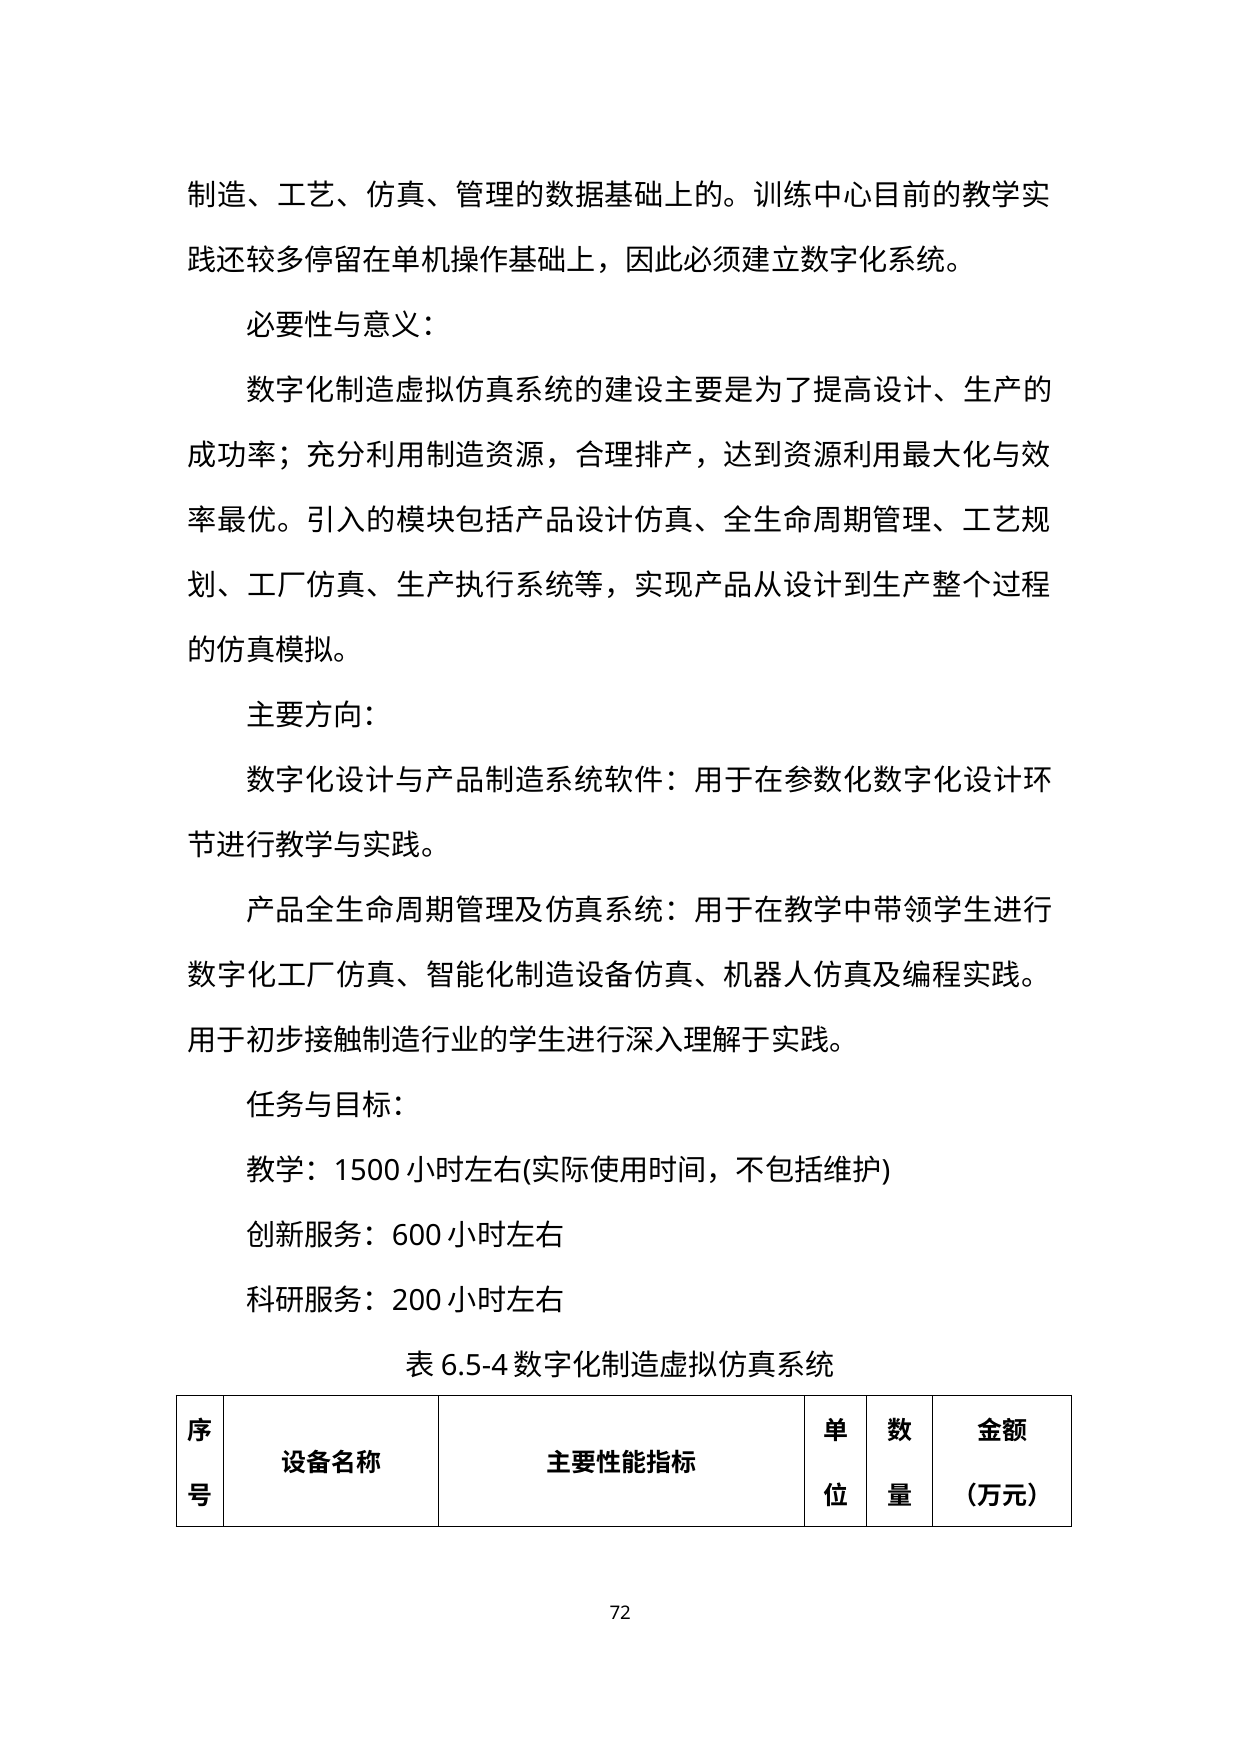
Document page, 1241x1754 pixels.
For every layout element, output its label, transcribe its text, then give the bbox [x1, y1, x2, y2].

list 数字化制造虚拟仿真系统的建设主要是为了提高设计、生产的成功率；充分利用制造资源，合理排产，达到资源利用最大化与效率最优。引入的模块包括产品设计仿真、全生命周期管理、工艺规划、工厂仿真、生产执行系统等，实现产品从设计到生产整个过程的仿真模拟。 [187, 355, 1053, 680]
list 教学：1500小时左右(实际使用时间，不包括维护) [187, 1135, 1053, 1200]
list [187, 160, 1053, 290]
table_header 金额 （万元） [933, 1396, 1071, 1526]
table_header 数量 [867, 1396, 932, 1526]
list 必要性与意义： [187, 290, 1053, 355]
table_header 主要性能指标 [439, 1396, 804, 1526]
list 数字化设计与产品制造系统软件：用于在参数化数字化设计环节进行教学与实践。 [187, 745, 1053, 875]
list 任务与目标： [187, 1070, 1053, 1135]
list 创新服务：600小时左右 [187, 1200, 1053, 1265]
text 表6.5-4数字化制造虚拟仿真系统 [187, 1330, 1053, 1395]
table_header 设备名称 [224, 1396, 438, 1526]
table_header 单位 [805, 1396, 866, 1526]
table_header 序号 [177, 1396, 223, 1526]
list 科研服务：200小时左右 [187, 1265, 1053, 1330]
list 产品全生命周期管理及仿真系统：用于在教学中带领学生进行数字化工厂仿真、智能化制造设备仿真、机器人仿真及编程实践。用于初步接触制造行业的学生进行深入理解于实践。 [187, 875, 1053, 1070]
list 主要方向： [187, 680, 1053, 745]
